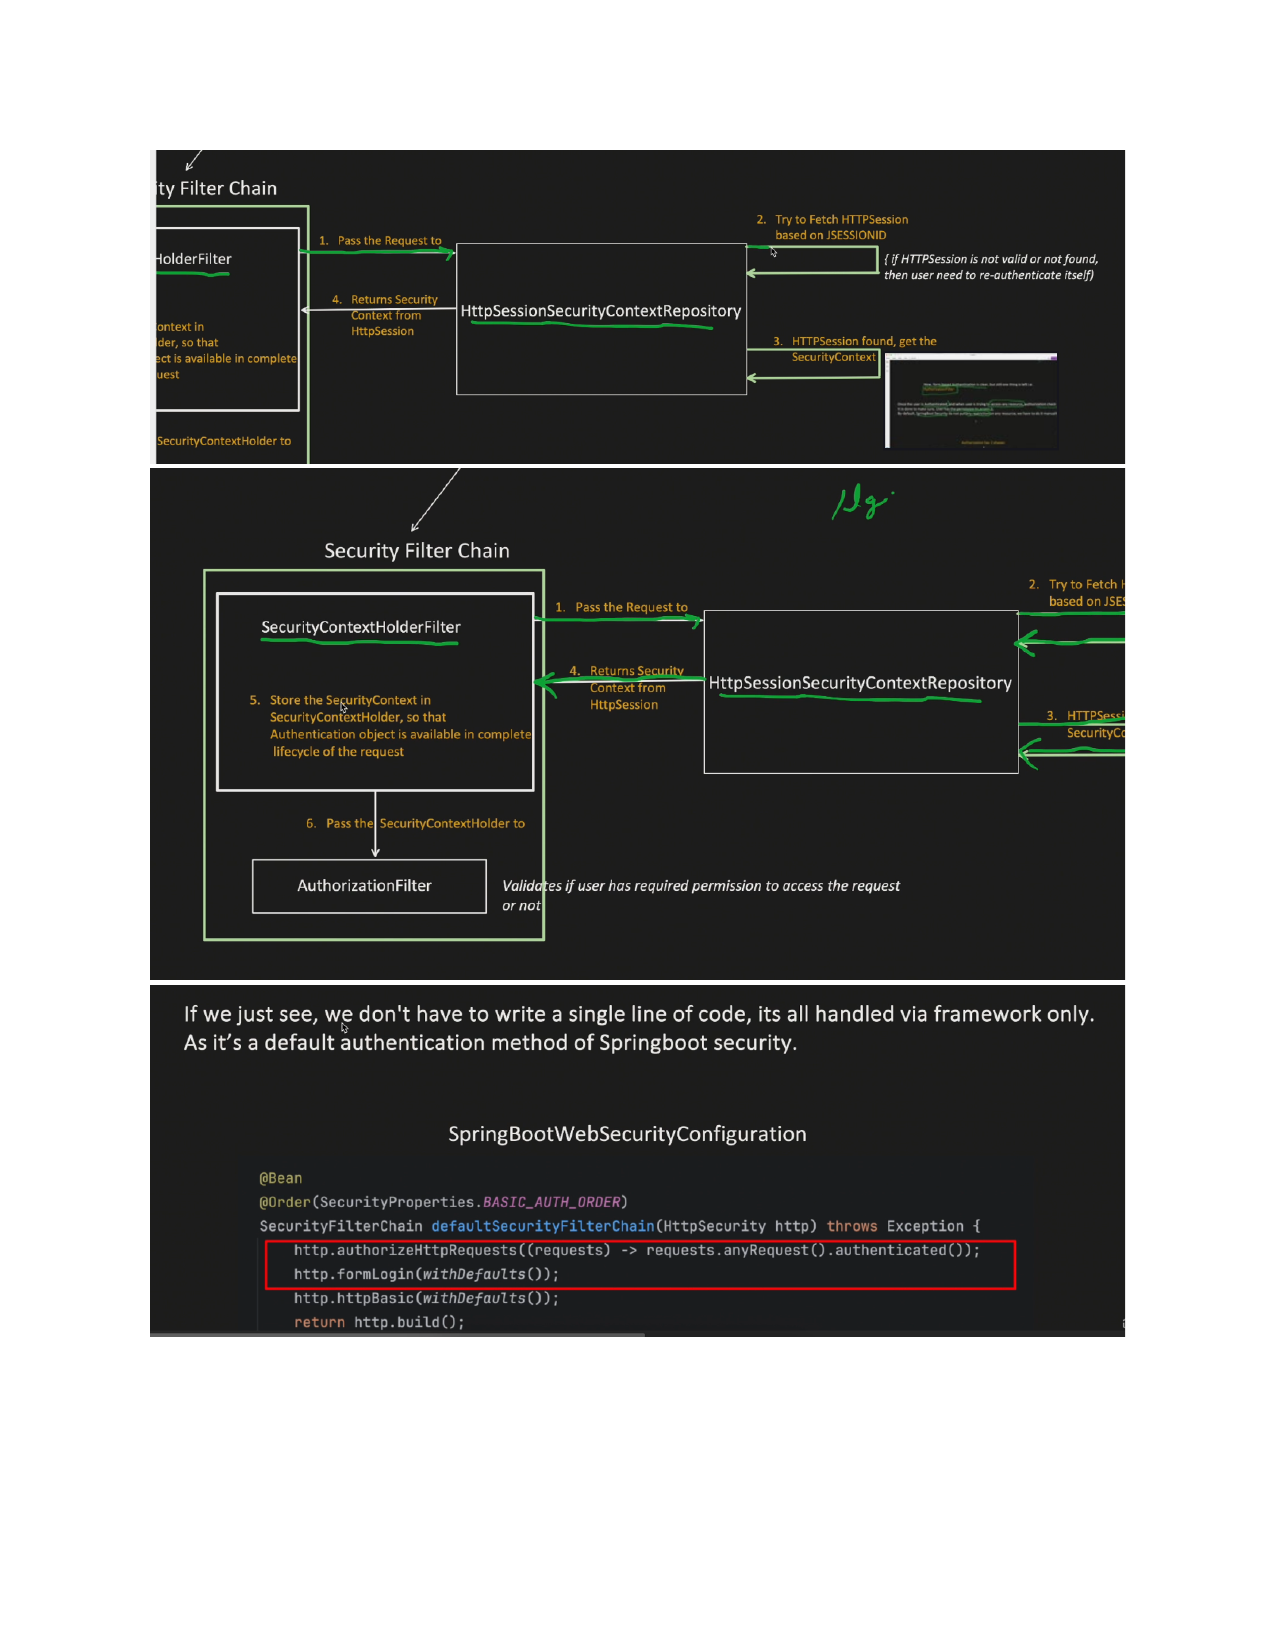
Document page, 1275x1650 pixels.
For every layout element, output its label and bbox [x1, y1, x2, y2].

picture [150, 468, 1125, 980]
picture [150, 985, 1125, 1337]
picture [150, 150, 1125, 464]
